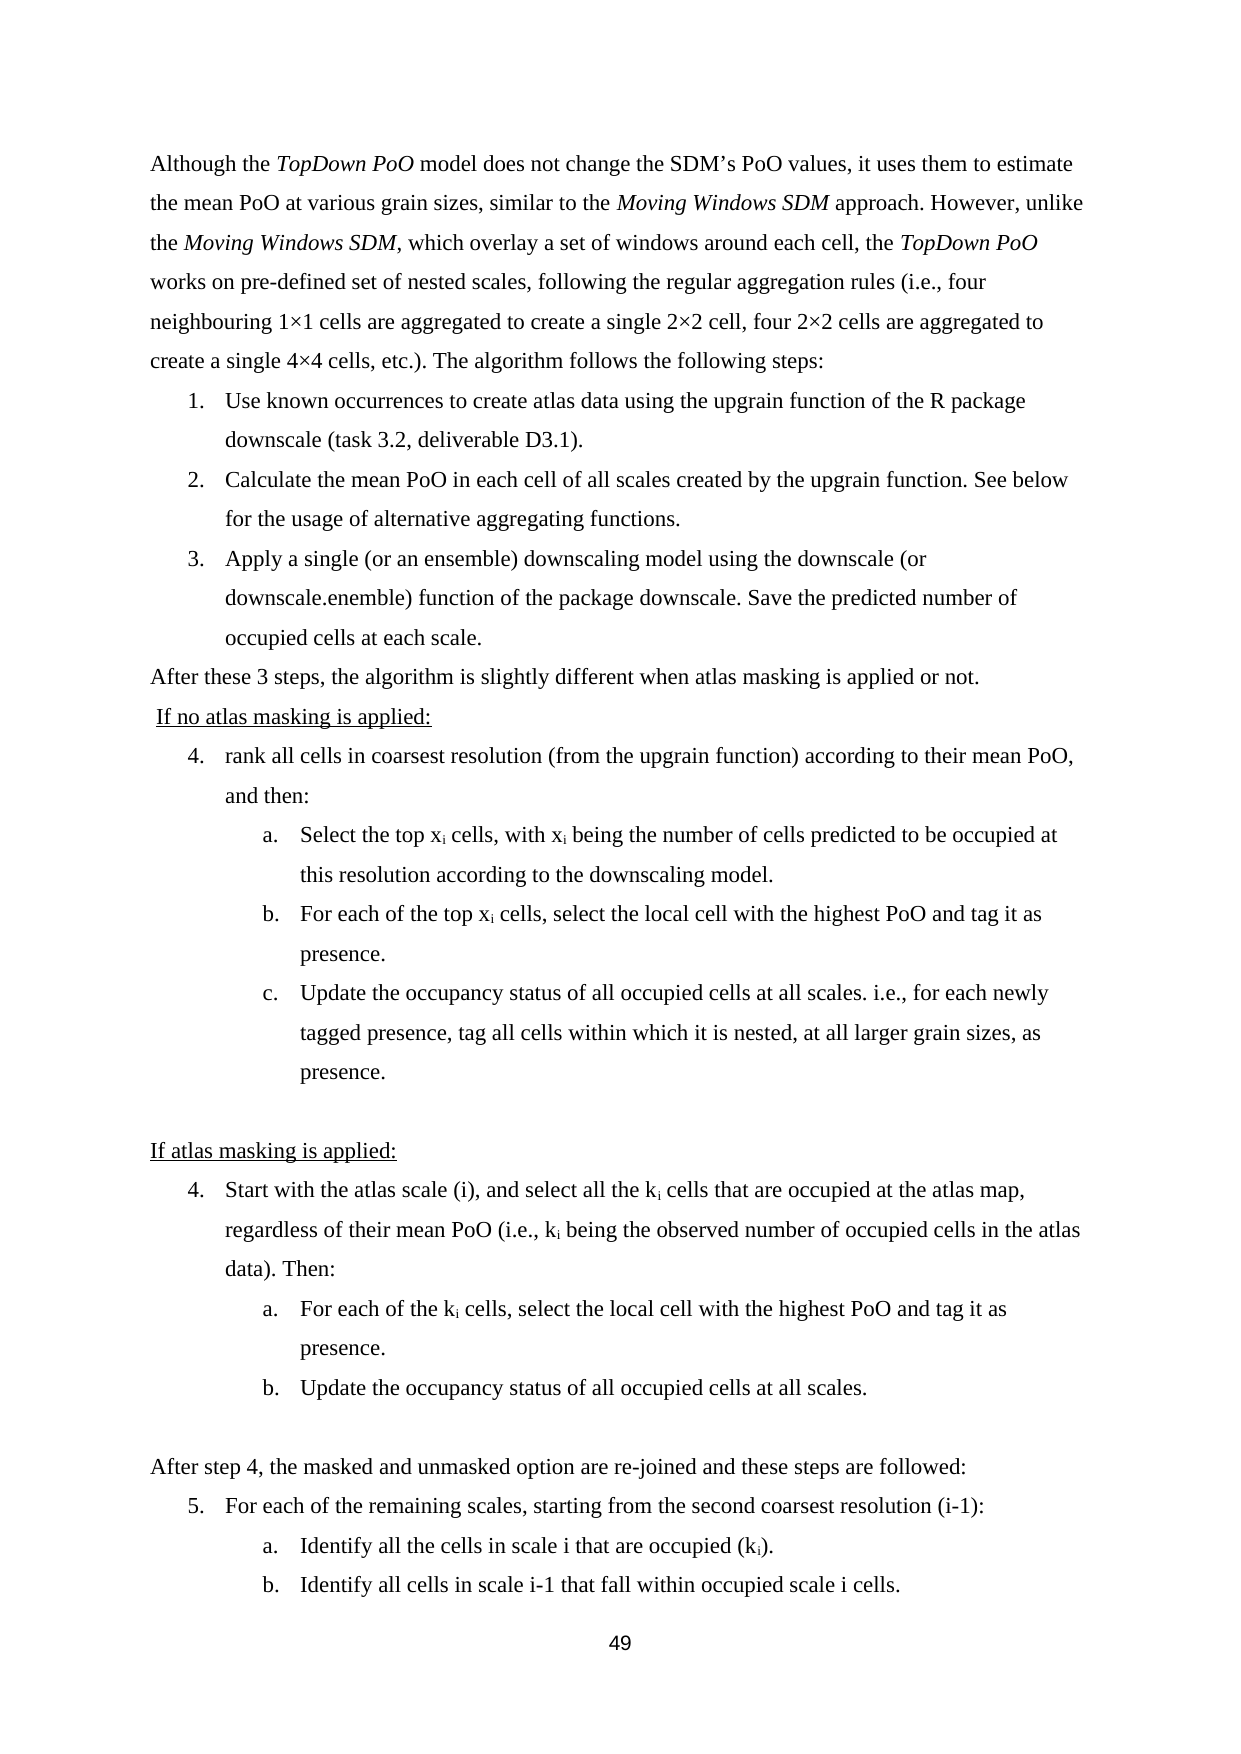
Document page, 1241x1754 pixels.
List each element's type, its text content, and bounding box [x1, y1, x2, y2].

list Identify all the cells in scale i that are occupied (ki). [262, 1532, 1090, 1558]
text If atlas masking is applied: [150, 1137, 1090, 1163]
list Start with the atlas scale (i), and select all the ki cells that are occupied at the atlas map, regardless of their mean PoO (i.e., ki being the observed number of occupied cells in the atlas data). Then: [187, 1176, 1090, 1282]
text Although the TopDown PoO model does not change the SDM’s PoO values, it uses them to estimate the mean PoO at various grain sizes, similar to the Moving Windows SDM approach. However, unlike the Moving Windows SDM, which overlay a set of windows around each cell, the TopDown PoO works on pre-defined set of nested scales, following the regular aggregation rules (i.e., four neighbouring 1×1 cells are aggregated to create a single 2×2 cell, four 2×2 cells are aggregated to create a single 4×4 cells, etc.). The algorithm follows the following steps: [150, 150, 1090, 374]
text If no atlas masking is applied: [150, 703, 1090, 729]
list Update the occupancy status of all occupied cells at all scales. i.e., for each newly tagged presence, tag all cells within which it is nested, at all larger grain sizes, as presence. [262, 979, 1090, 1084]
list Calculate the mean PoO in each cell of all scales created by the upgrain function. See below for the usage of alternative aggregating functions. [187, 466, 1090, 532]
list For each of the remaining scales, starting from the second coarsest resolution (i-1): [187, 1492, 1090, 1519]
list For each of the ki cells, select the local cell with the highest PoO and tag it as presence. [262, 1295, 1090, 1361]
text After step 4, the masked and unmasked option are re-joined and these steps are followed: [150, 1453, 1090, 1479]
list Update the occupancy status of all occupied cells at all scales. [262, 1374, 1090, 1400]
list Identify all cells in scale i-1 that fall within occupied scale i cells. [262, 1571, 1090, 1598]
list Apply a single (or an ensemble) downscaling model using the downscale (or downscale.enemble) function of the package downscale. Save the predicted number of occupied cells at each scale. [187, 545, 1090, 650]
list Use known occurrences to create atlas data using the upgrain function of the R package downscale (task 3.2, deliverable D3.1). [187, 387, 1090, 453]
list rank all cells in coarsest resolution (from the upgrain function) according to their mean PoO, and then: [187, 742, 1090, 808]
text After these 3 steps, the algorithm is slightly different when atlas masking is applied or not. [150, 663, 1090, 689]
list Select the top xi cells, with xi being the number of cells predicted to be occupied at this resolution according to the downscaling model. [262, 821, 1090, 887]
list For each of the top xi cells, select the local cell with the highest PoO and tag it as presence. [262, 900, 1090, 966]
